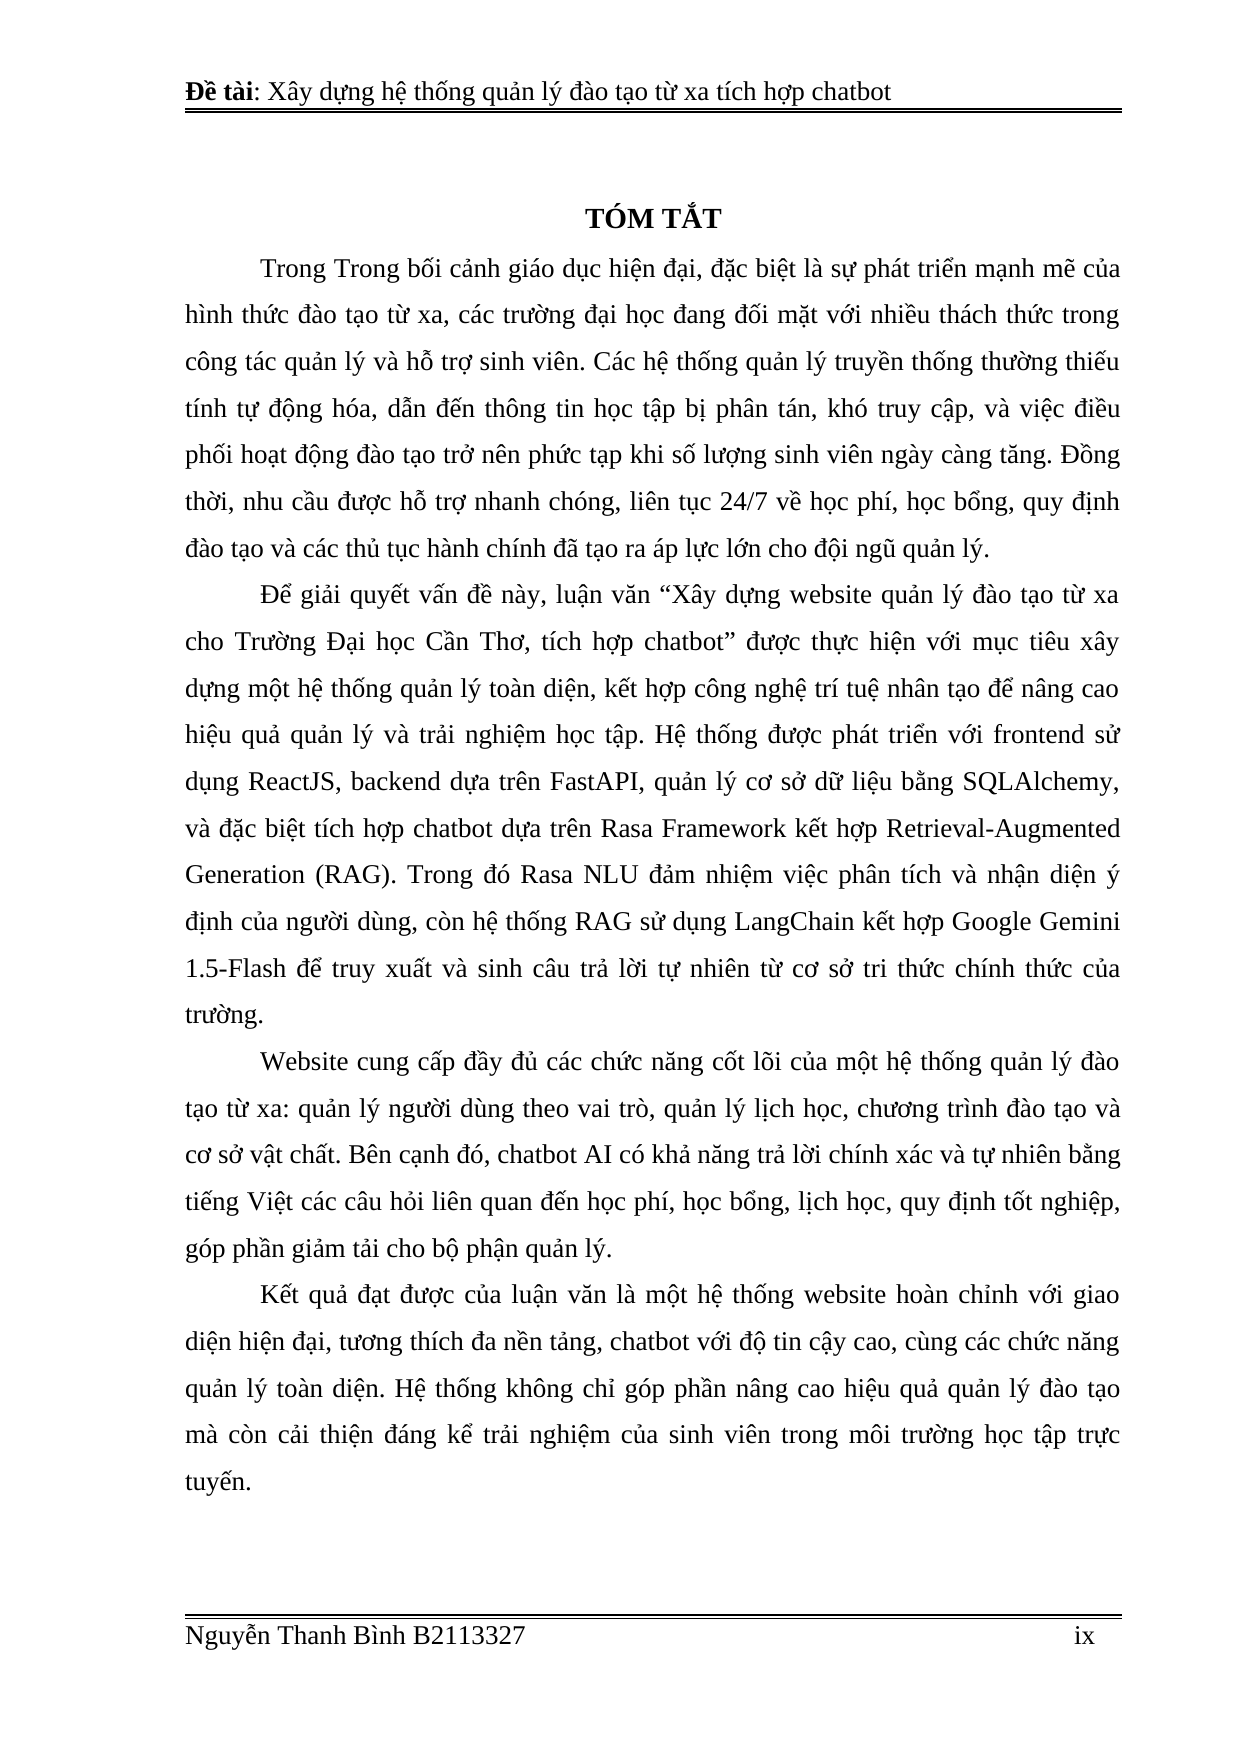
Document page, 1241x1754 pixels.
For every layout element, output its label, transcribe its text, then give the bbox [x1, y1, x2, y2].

text Để giải quyết vấn đề này, luận văn “Xây dựng website quản lý đào tạo từ xa cho Trường Đại học Cần Thơ, tích hợp chatbot” được thực hiện với mục tiêu xây dựng một hệ thống quản lý toàn diện, kết hợp công nghệ trí tuệ nhân tạo để nâng cao hiệu quả quản lý và trải nghiệm học tập. Hệ thống được phát triển với frontend sử dụng ReactJS, backend dựa trên FastAPI, quản lý cơ sở dữ liệu bằng SQLAlchemy, và đặc biệt tích hợp chatbot dựa trên Rasa Framework kết hợp Retrieval-Augmented Generation (RAG). Trong đó Rasa NLU đảm nhiệm việc phân tích và nhận diện ý định của người dùng, còn hệ thống RAG sử dụng LangChain kết hợp Google Gemini 1.5-Flash để truy xuất và sinh câu trả lời tự nhiên từ cơ sở tri thức chính thức của trường. [185, 578, 1122, 1030]
text Trong Trong bối cảnh giáo dục hiện đại, đặc biệt là sự phát triển mạnh mẽ của hình thức đào tạo từ xa, các trường đại học đang đối mặt với nhiều thách thức trong công tác quản lý và hỗ trợ sinh viên. Các hệ thống quản lý truyền thống thường thiếu tính tự động hóa, dẫn đến thông tin học tập bị phân tán, khó truy cập, và việc điều phối hoạt động đào tạo trở nên phức tạp khi số lượng sinh viên ngày càng tăng. Đồng thời, nhu cầu được hỗ trợ nhanh chóng, liên tục 24/7 về học phí, học bổng, quy định đào tạo và các thủ tục hành chính đã tạo ra áp lực lớn cho đội ngũ quản lý. [185, 252, 1122, 563]
text Kết quả đạt được của luận văn là một hệ thống website hoàn chỉnh với giao diện hiện đại, tương thích đa nền tảng, chatbot với độ tin cậy cao, cùng các chức năng quản lý toàn diện. Hệ thống không chỉ góp phần nâng cao hiệu quả quản lý đào tạo mà còn cải thiện đáng kể trải nghiệm của sinh viên trong môi trường học tập trực tuyến. [185, 1278, 1122, 1496]
text Website cung cấp đầy đủ các chức năng cốt lõi của một hệ thống quản lý đào tạo từ xa: quản lý người dùng theo vai trò, quản lý lịch học, chương trình đào tạo và cơ sở vật chất. Bên cạnh đó, chatbot AI có khả năng trả lời chính xác và tự nhiên bằng tiếng Việt các câu hỏi liên quan đến học phí, học bổng, lịch học, quy định tốt nghiệp, góp phần giảm tải cho bộ phận quản lý. [185, 1045, 1122, 1263]
subtitle TÓM TẮT [185, 202, 1122, 235]
